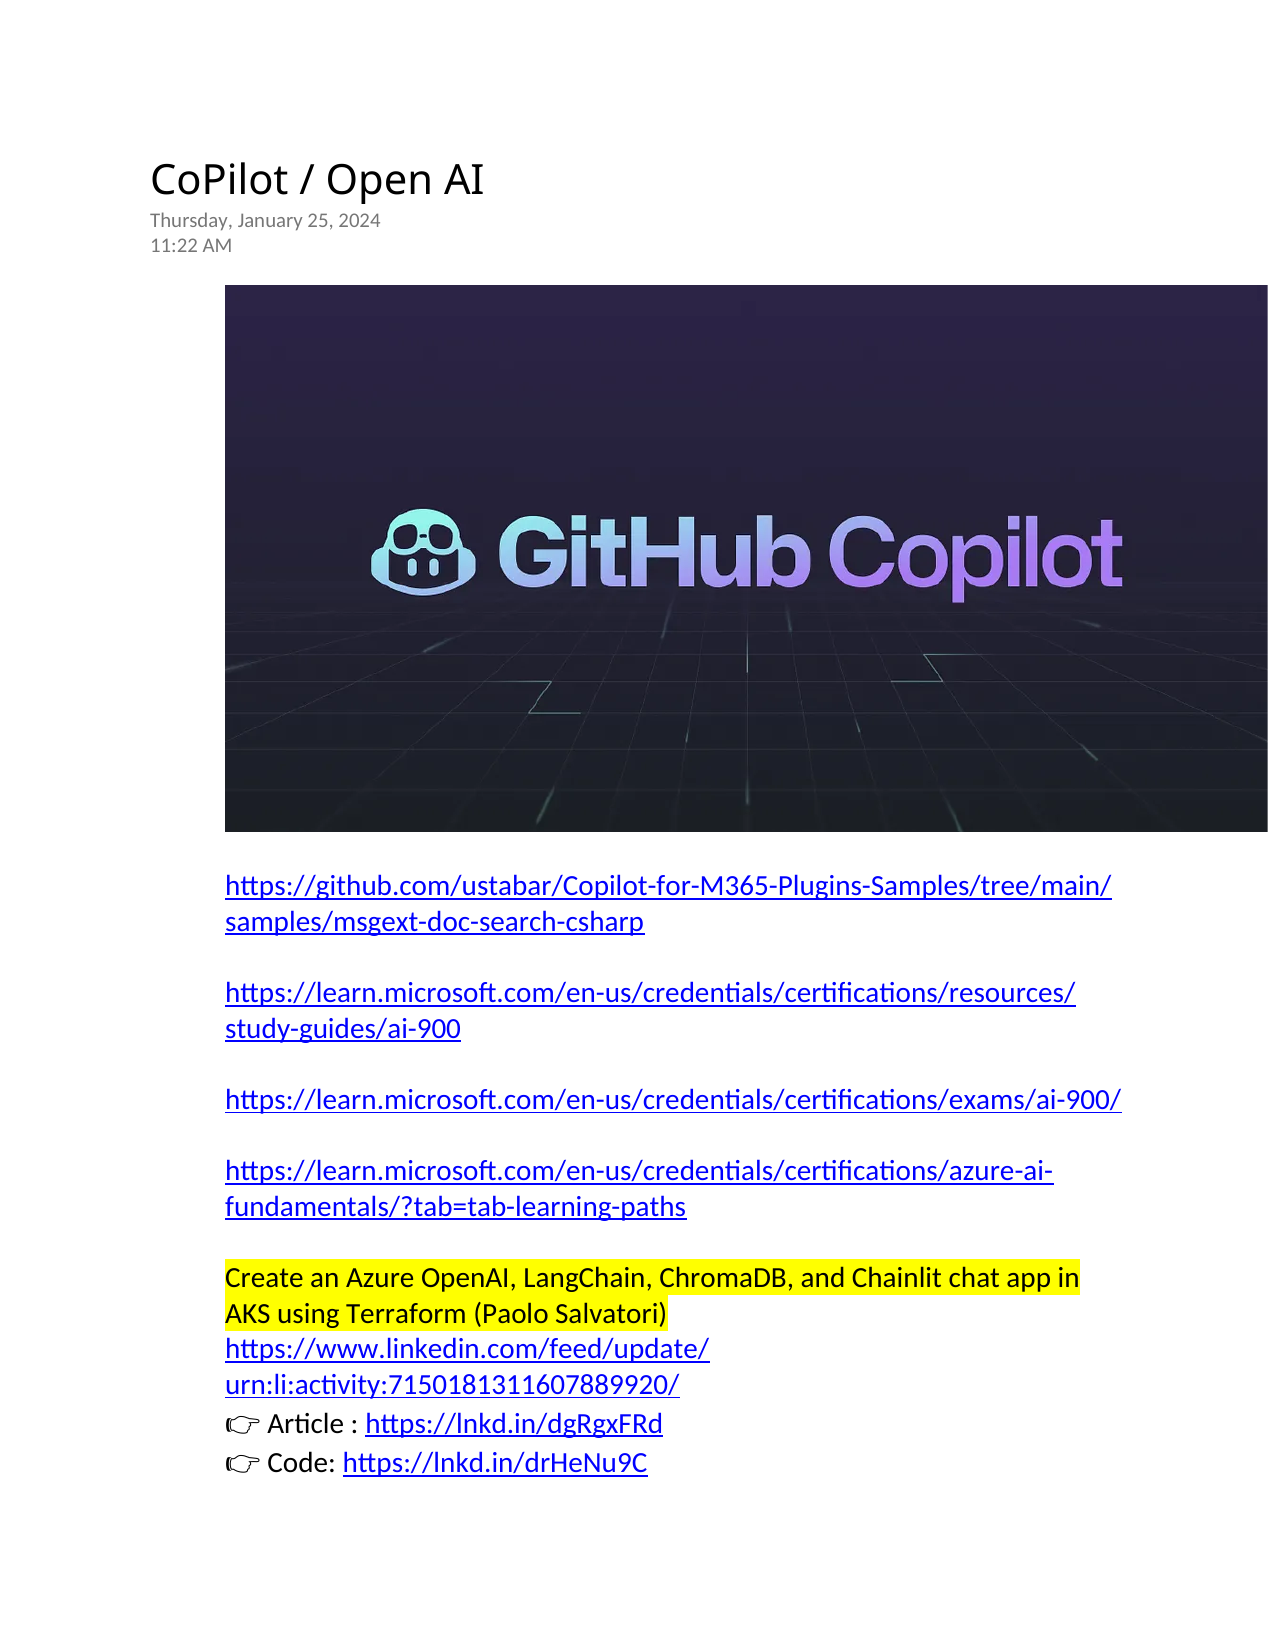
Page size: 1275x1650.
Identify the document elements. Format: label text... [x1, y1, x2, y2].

text https://learn.microsoft.com/en-us/credentials/certifications/resources/study-guides/ai-900 [225, 974, 1125, 1046]
picture [225, 285, 1268, 832]
text Create an Azure OpenAI, LangChain, ChromaDB, and Chainlit chat app in AKS using Terraform (Paolo Salvatori) [668, 1259, 1125, 1331]
text https://www.linkedin.com/feed/update/urn:li:activity:7150181311607889920/ [225, 1331, 1125, 1402]
text 👉 Article : https://lnkd.in/dgRgxFRd [225, 1402, 1125, 1442]
text https://github.com/ustabar/Copilot-for-M365-Plugins-Samples/tree/main/samples/msgext-doc-search-csharp [225, 867, 1125, 939]
text 11:22 AM [150, 232, 1125, 258]
text 👉 Code: https://lnkd.in/drHeNu9C [225, 1442, 1125, 1481]
text https://learn.microsoft.com/en-us/credentials/certifications/exams/ai-900/ [225, 1081, 1125, 1117]
text Thursday, January 25, 2024 [150, 207, 1125, 232]
text https://learn.microsoft.com/en-us/credentials/certifications/azure-ai-fundamentals/?tab=tab-learning-paths [225, 1152, 1125, 1224]
text CoPilot / Open AI [150, 150, 1125, 207]
